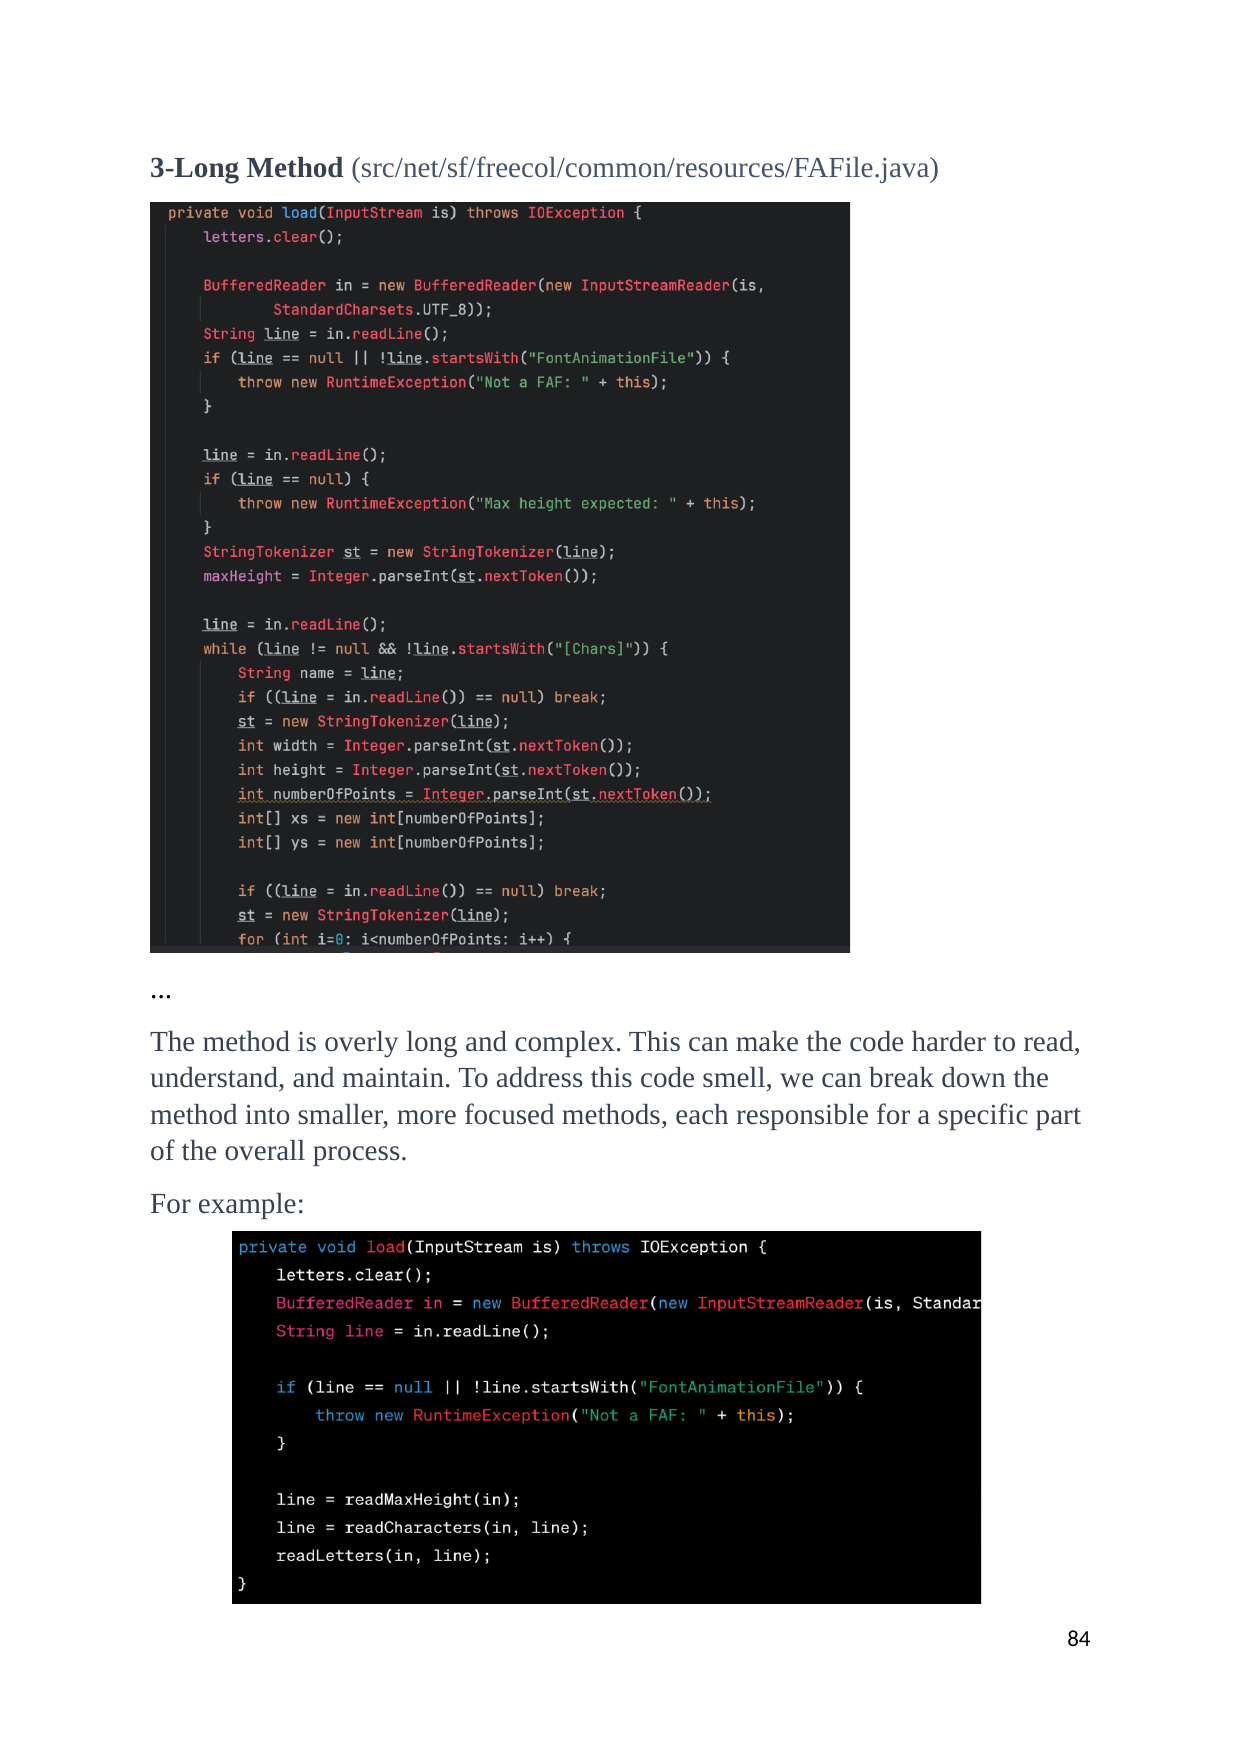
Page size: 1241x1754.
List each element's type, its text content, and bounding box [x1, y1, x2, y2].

text 3-Long Method (src/net/sf/freecol/common/resources/FAFile.java) [150, 150, 1090, 183]
text ... [150, 972, 1090, 1005]
picture [232, 1231, 982, 1604]
text For example: [150, 1186, 1090, 1219]
picture [150, 202, 851, 953]
text The method is overly long and complex. This can make the code harder to read, understand, and maintain. To address this code smell, we can break down the method into smaller, more focused methods, each responsible for a specific part of the overall process. [150, 1024, 1090, 1166]
